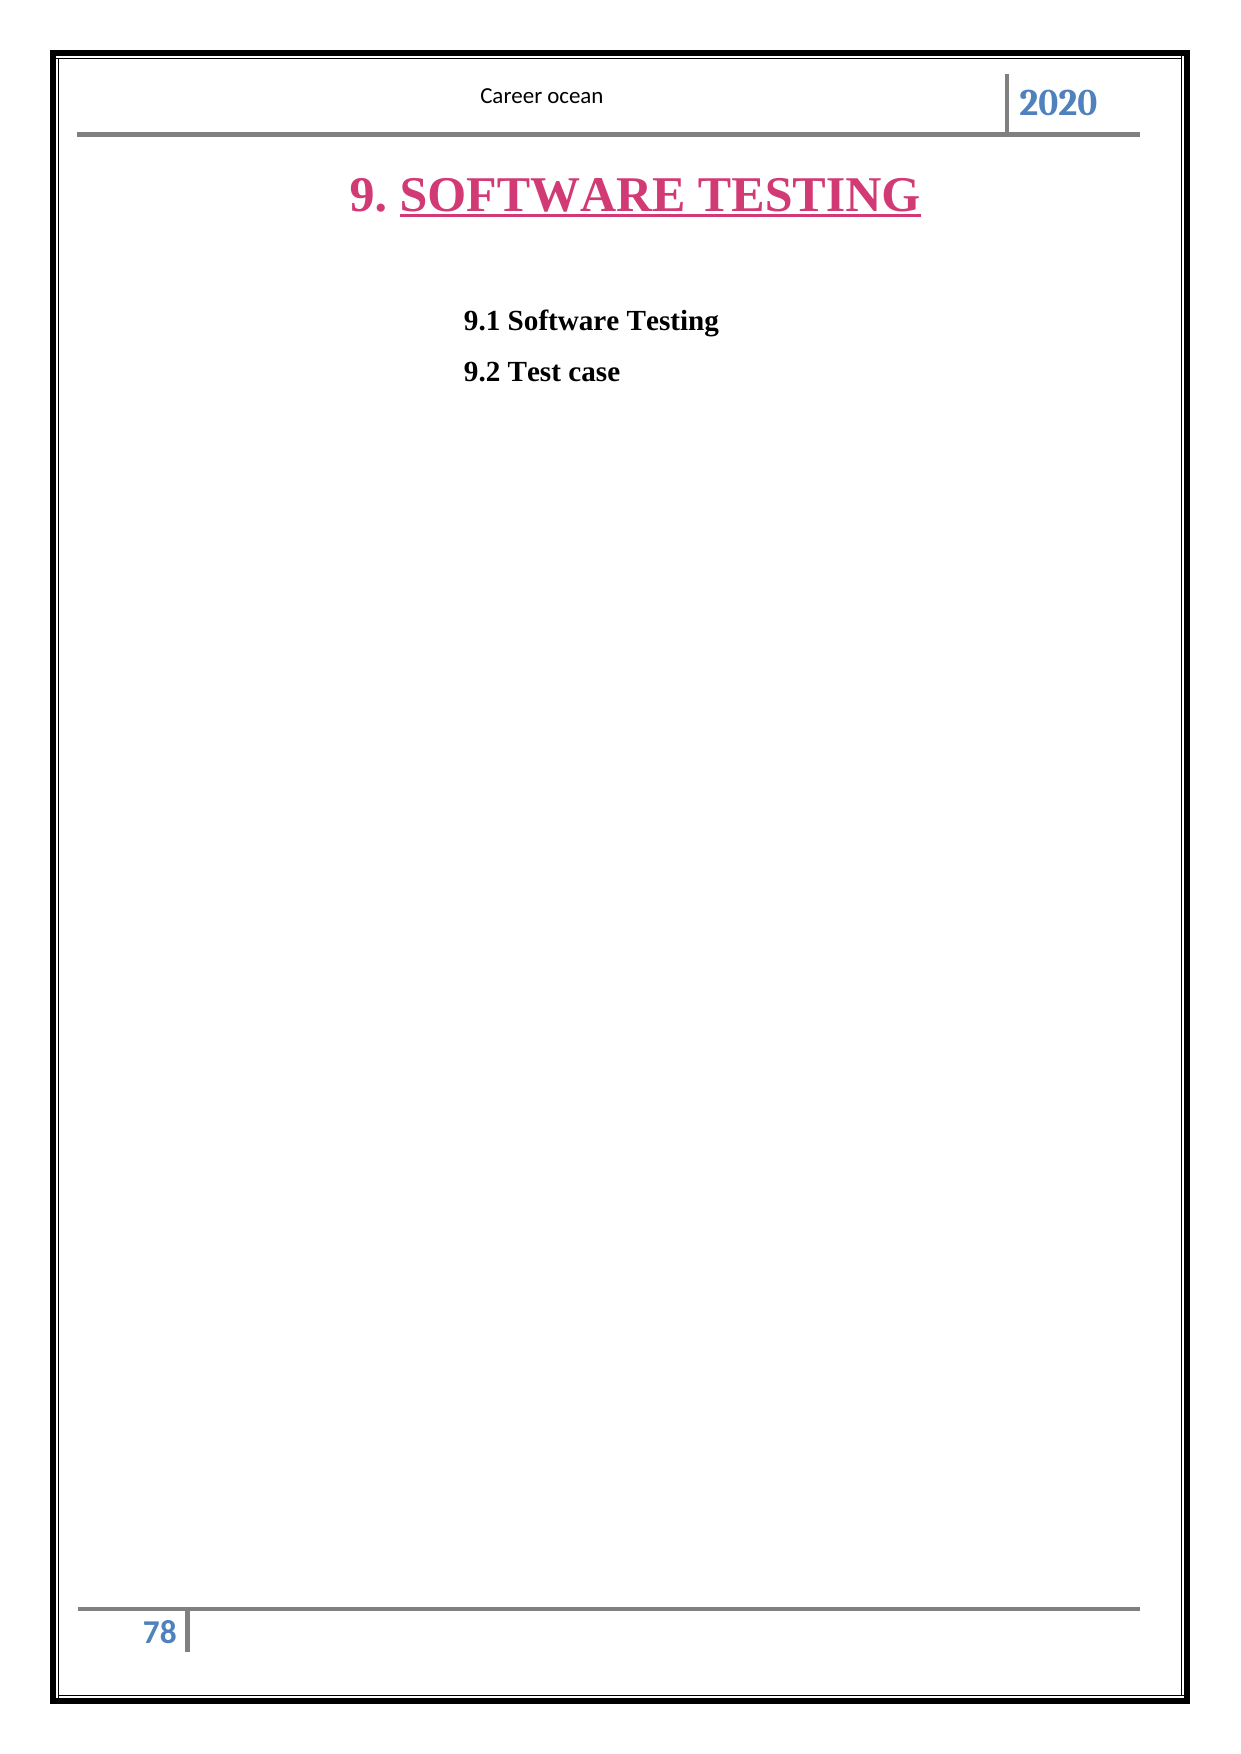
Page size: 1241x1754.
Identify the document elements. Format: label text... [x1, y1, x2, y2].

text 9. SOFTWARE TESTING [148, 165, 1122, 222]
text 9.1 Software Testing [389, 303, 1122, 336]
text 9.2 Test case [148, 354, 1122, 387]
